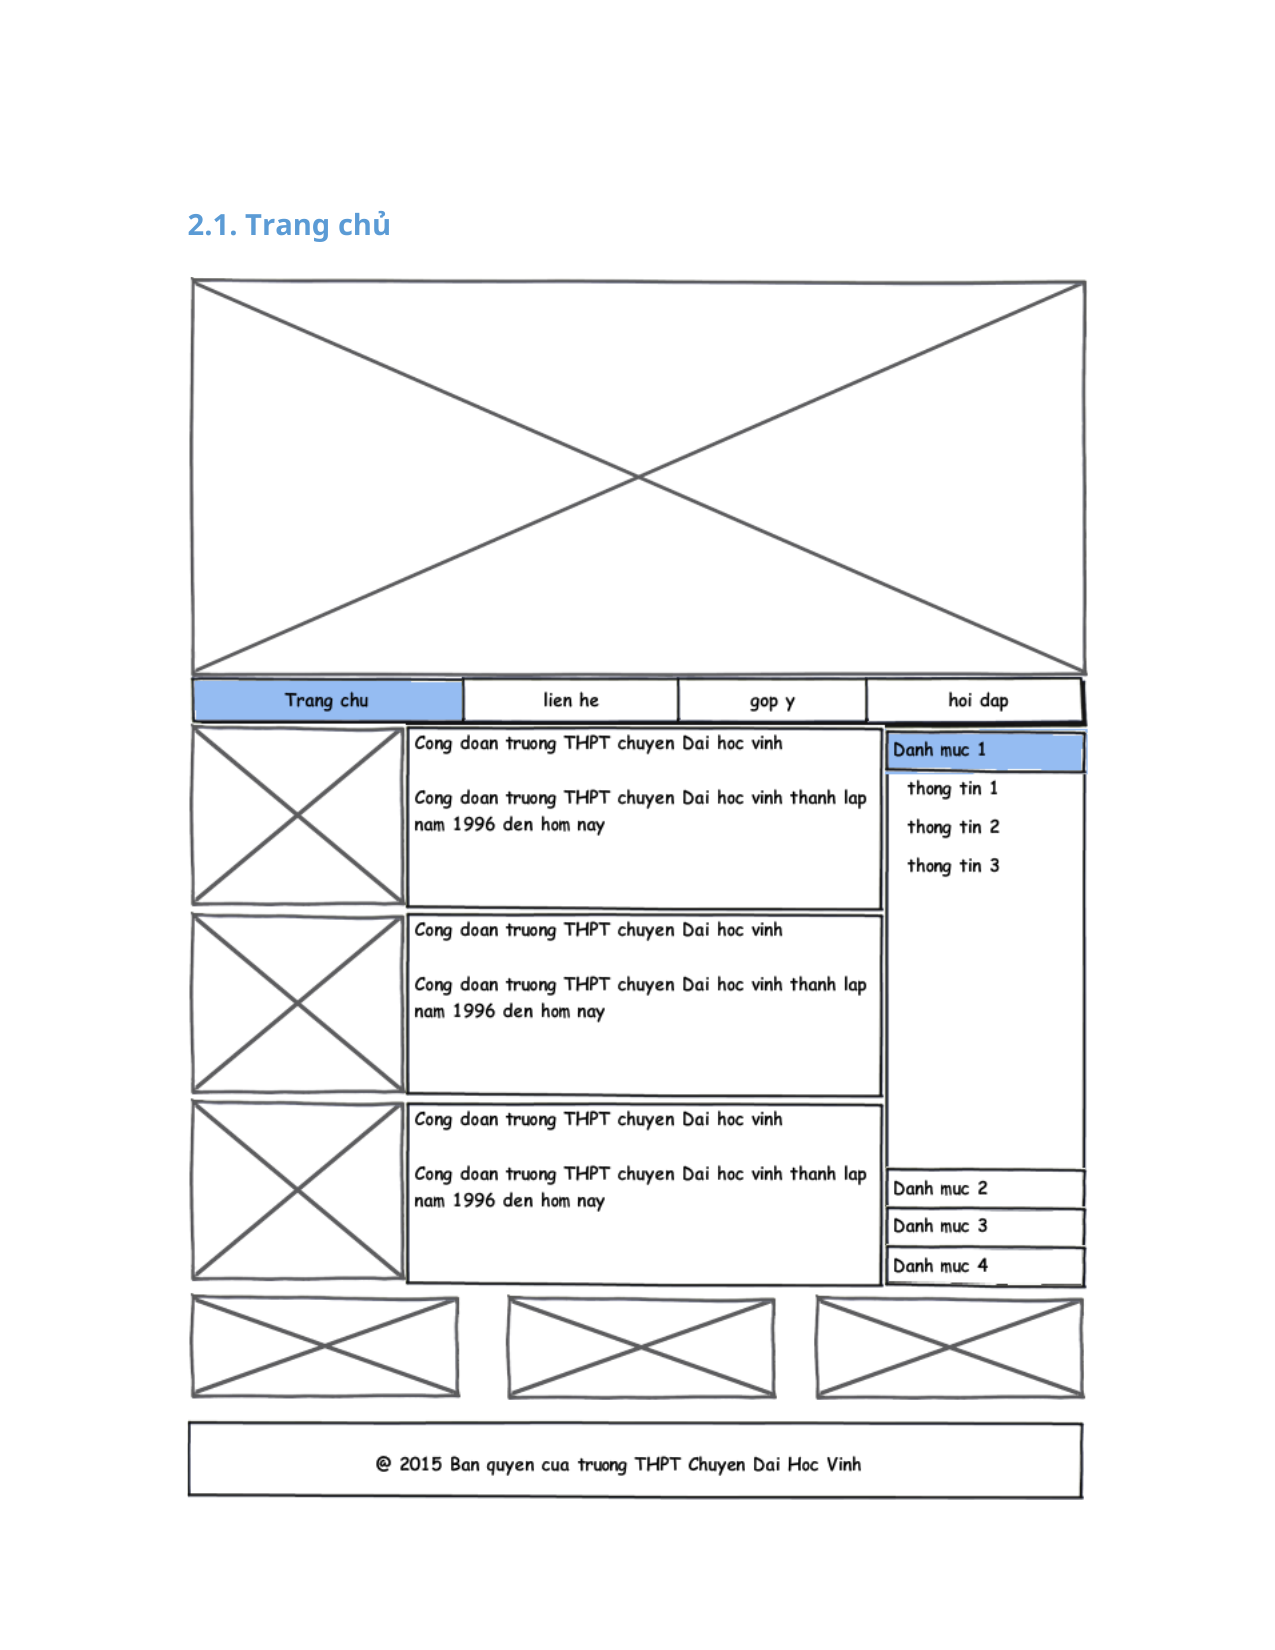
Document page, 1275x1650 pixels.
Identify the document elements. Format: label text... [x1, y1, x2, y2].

picture [187, 277, 1088, 1500]
subtitle 2.1. Trang chủ [187, 204, 1087, 244]
